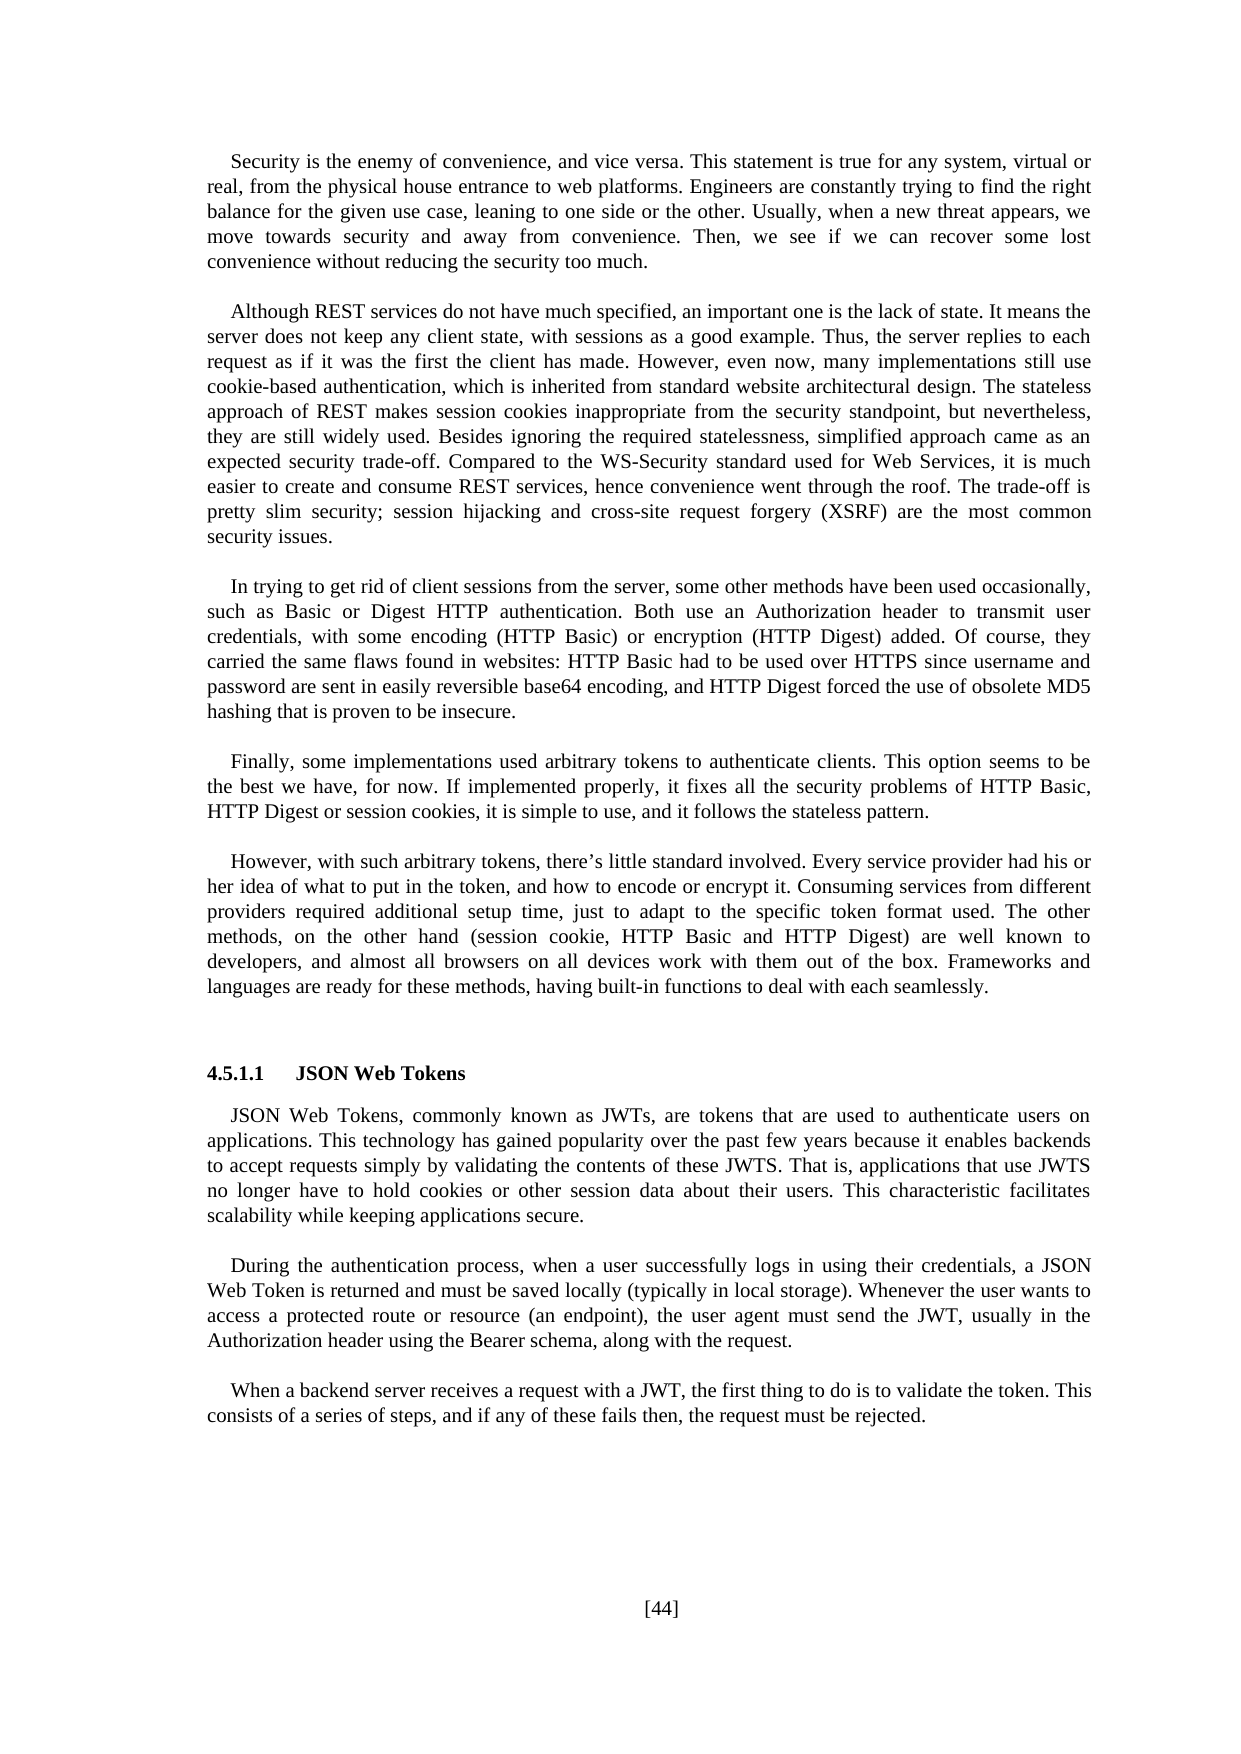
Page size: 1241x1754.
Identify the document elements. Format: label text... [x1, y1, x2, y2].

text JSON Web Tokens, commonly known as JWTs, are tokens that are used to authenticate users on applications. This technology has gained popularity over the past few years because it enables backends to accept requests simply by validating the contents of these JWTS. That is, applications that use JWTS no longer have to hold cookies or other session data about their users. This characteristic facilitates scalability while keeping applications secure. [207, 1102, 1092, 1227]
text In trying to get rid of client sessions from the server, some other methods have been used occasionally, such as Basic or Digest HTTP authentication. Both use an Authorization header to transmit user credentials, with some encoding (HTTP Basic) or encryption (HTTP Digest) added. Of course, they carried the same flaws found in websites: HTTP Basic had to be used over HTTPS since username and password are sent in easily reversible base64 encoding, and HTTP Digest forced the use of obsolete MD5 hashing that is proven to be insecure. [207, 573, 1092, 723]
text During the authentication process, when a user successfully logs in using their credentials, a JSON Web Token is returned and must be saved locally (typically in local storage). Whenever the user wants to access a protected route or resource (an endpoint), the user agent must send the JWT, usually in the Authorization header using the Bearer schema, along with the request. [207, 1252, 1092, 1352]
subtitle JSON Web Tokens [207, 1060, 1092, 1085]
text Although REST services do not have much specified, an important one is the lack of state. It means the server does not keep any client state, with sessions as a good example. Thus, the server replies to each request as if it was the first the client has made. However, even now, many implementations still use cookie-based authentication, which is inherited from standard website architectural design. The stateless approach of REST makes session cookies inappropriate from the security standpoint, but nevertheless, they are still widely used. Besides ignoring the required statelessness, simplified approach came as an expected security trade-off. Compared to the WS-Security standard used for Web Services, it is much easier to create and consume REST services, hence convenience went through the roof. The trade-off is pretty slim security; session hijacking and cross-site request forgery (XSRF) are the most common security issues. [207, 298, 1092, 548]
text Security is the enemy of convenience, and vice versa. This statement is true for any system, virtual or real, from the physical house entrance to web platforms. Engineers are constantly trying to find the right balance for the given use case, leaning to one side or the other. Usually, when a new threat appears, we move towards security and away from convenience. Then, we see if we can recover some lost convenience without reducing the security too much. [207, 148, 1092, 273]
text However, with such arbitrary tokens, there’s little standard involved. Every service provider had his or her idea of what to put in the token, and how to encode or encrypt it. Consuming services from different providers required additional setup time, just to adapt to the specific token format used. The other methods, on the other hand (session cookie, HTTP Basic and HTTP Digest) are well known to developers, and almost all browsers on all devices work with them out of the box. Frameworks and languages are ready for these methods, having built-in functions to deal with each seamlessly. [207, 848, 1092, 998]
text When a backend server receives a request with a JWT, the first thing to do is to validate the token. This consists of a series of steps, and if any of these fails then, the request must be rejected. [207, 1377, 1092, 1427]
text Finally, some implementations used arbitrary tokens to authenticate clients. This option seems to be the best we have, for now. If implemented properly, it fixes all the security problems of HTTP Basic, HTTP Digest or session cookies, it is simple to use, and it follows the stateless pattern. [207, 748, 1092, 823]
